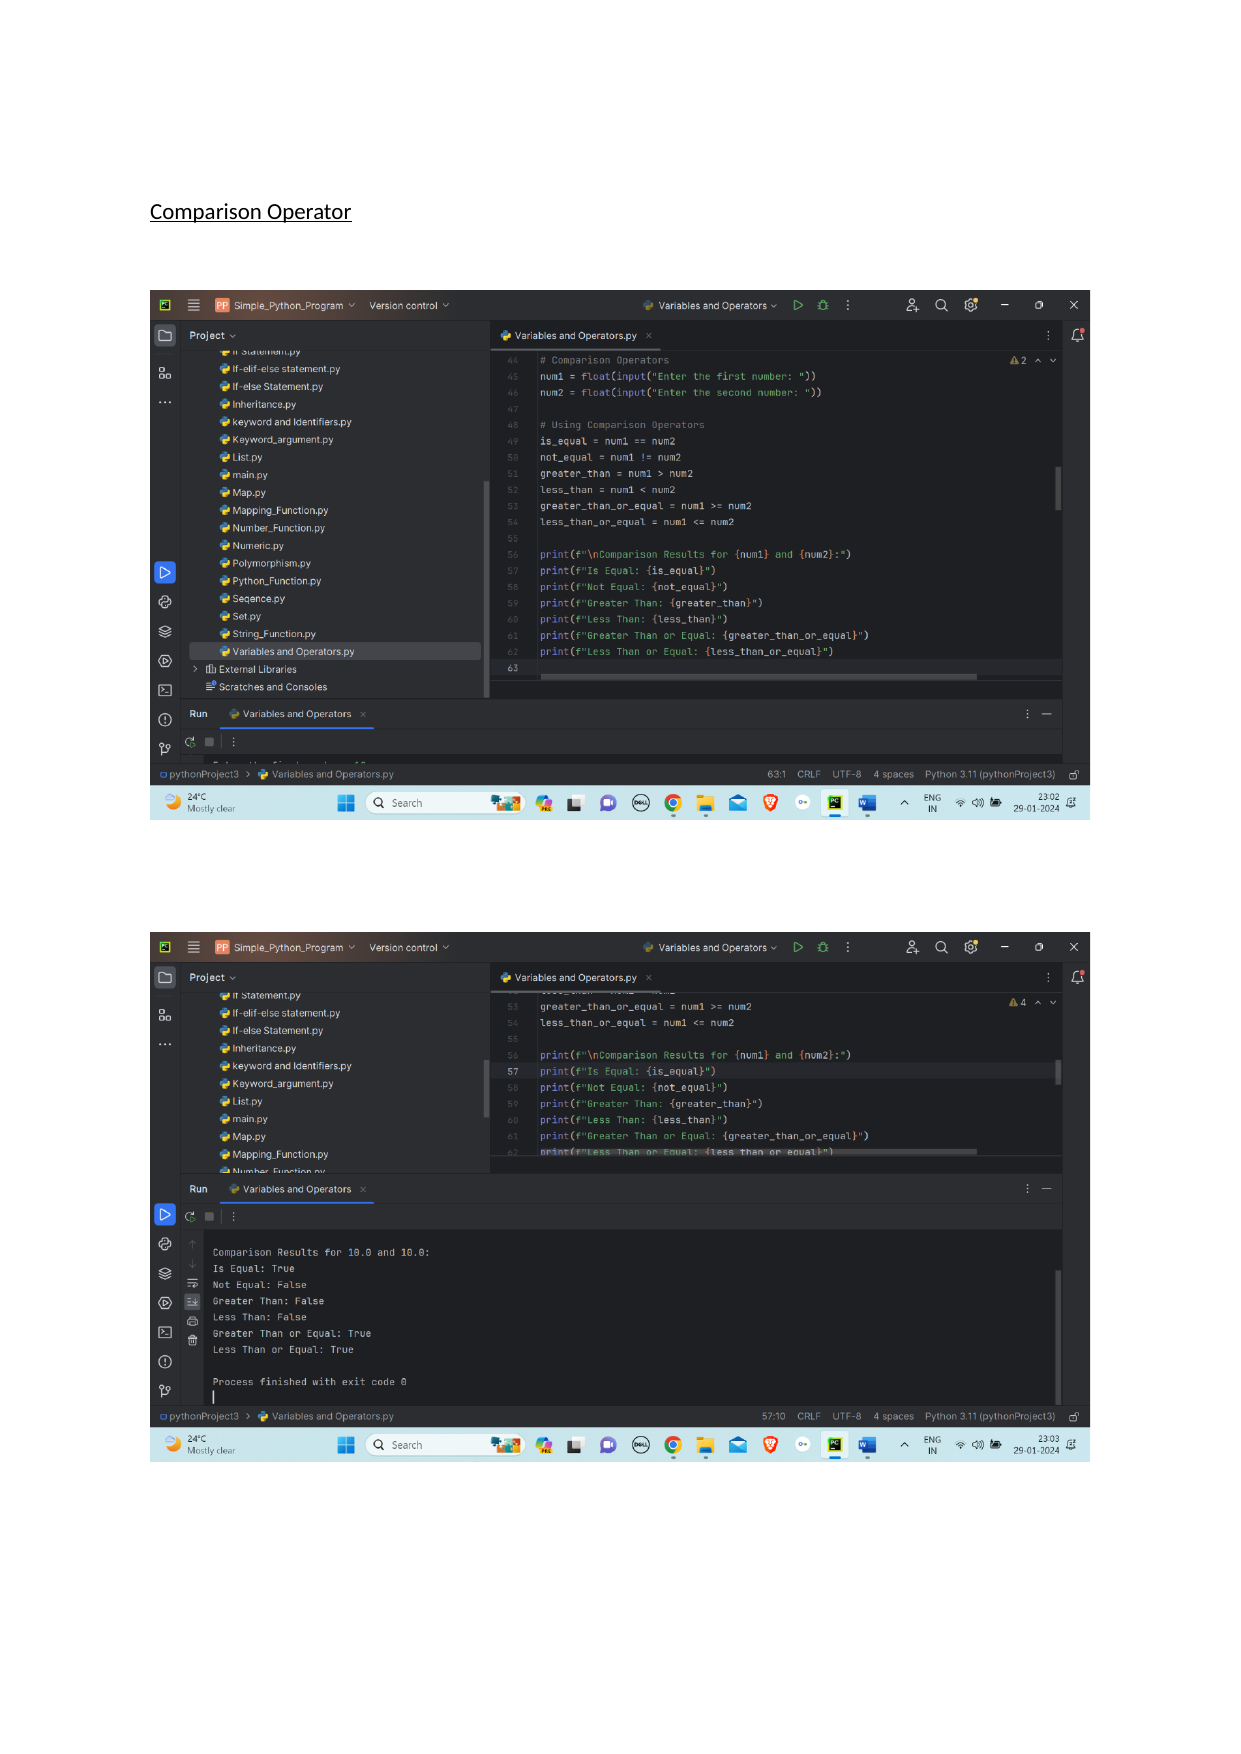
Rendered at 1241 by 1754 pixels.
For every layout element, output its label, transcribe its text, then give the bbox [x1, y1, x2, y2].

picture [150, 290, 1091, 820]
text Comparison Operator [150, 197, 1090, 225]
picture [150, 932, 1091, 1462]
